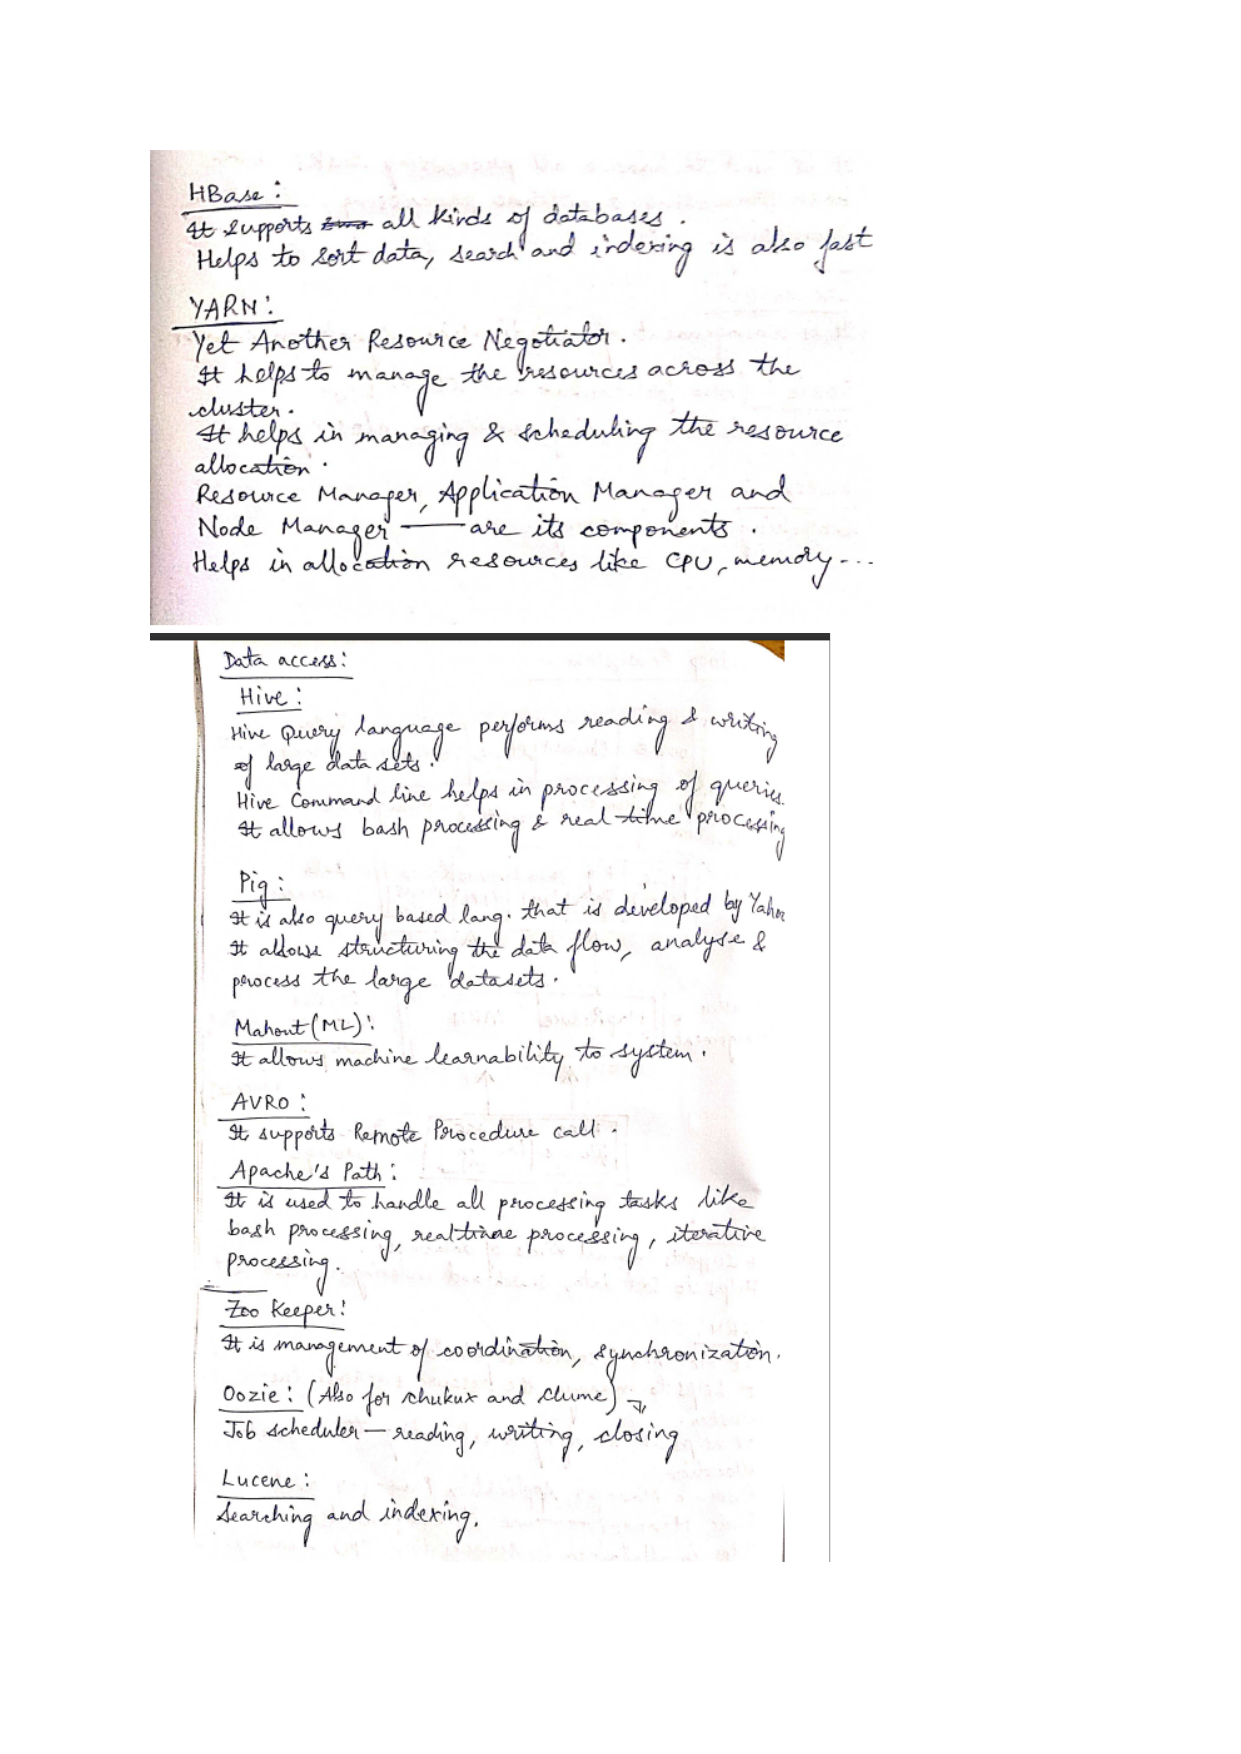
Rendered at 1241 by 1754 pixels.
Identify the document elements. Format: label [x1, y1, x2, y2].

picture [150, 150, 873, 1562]
